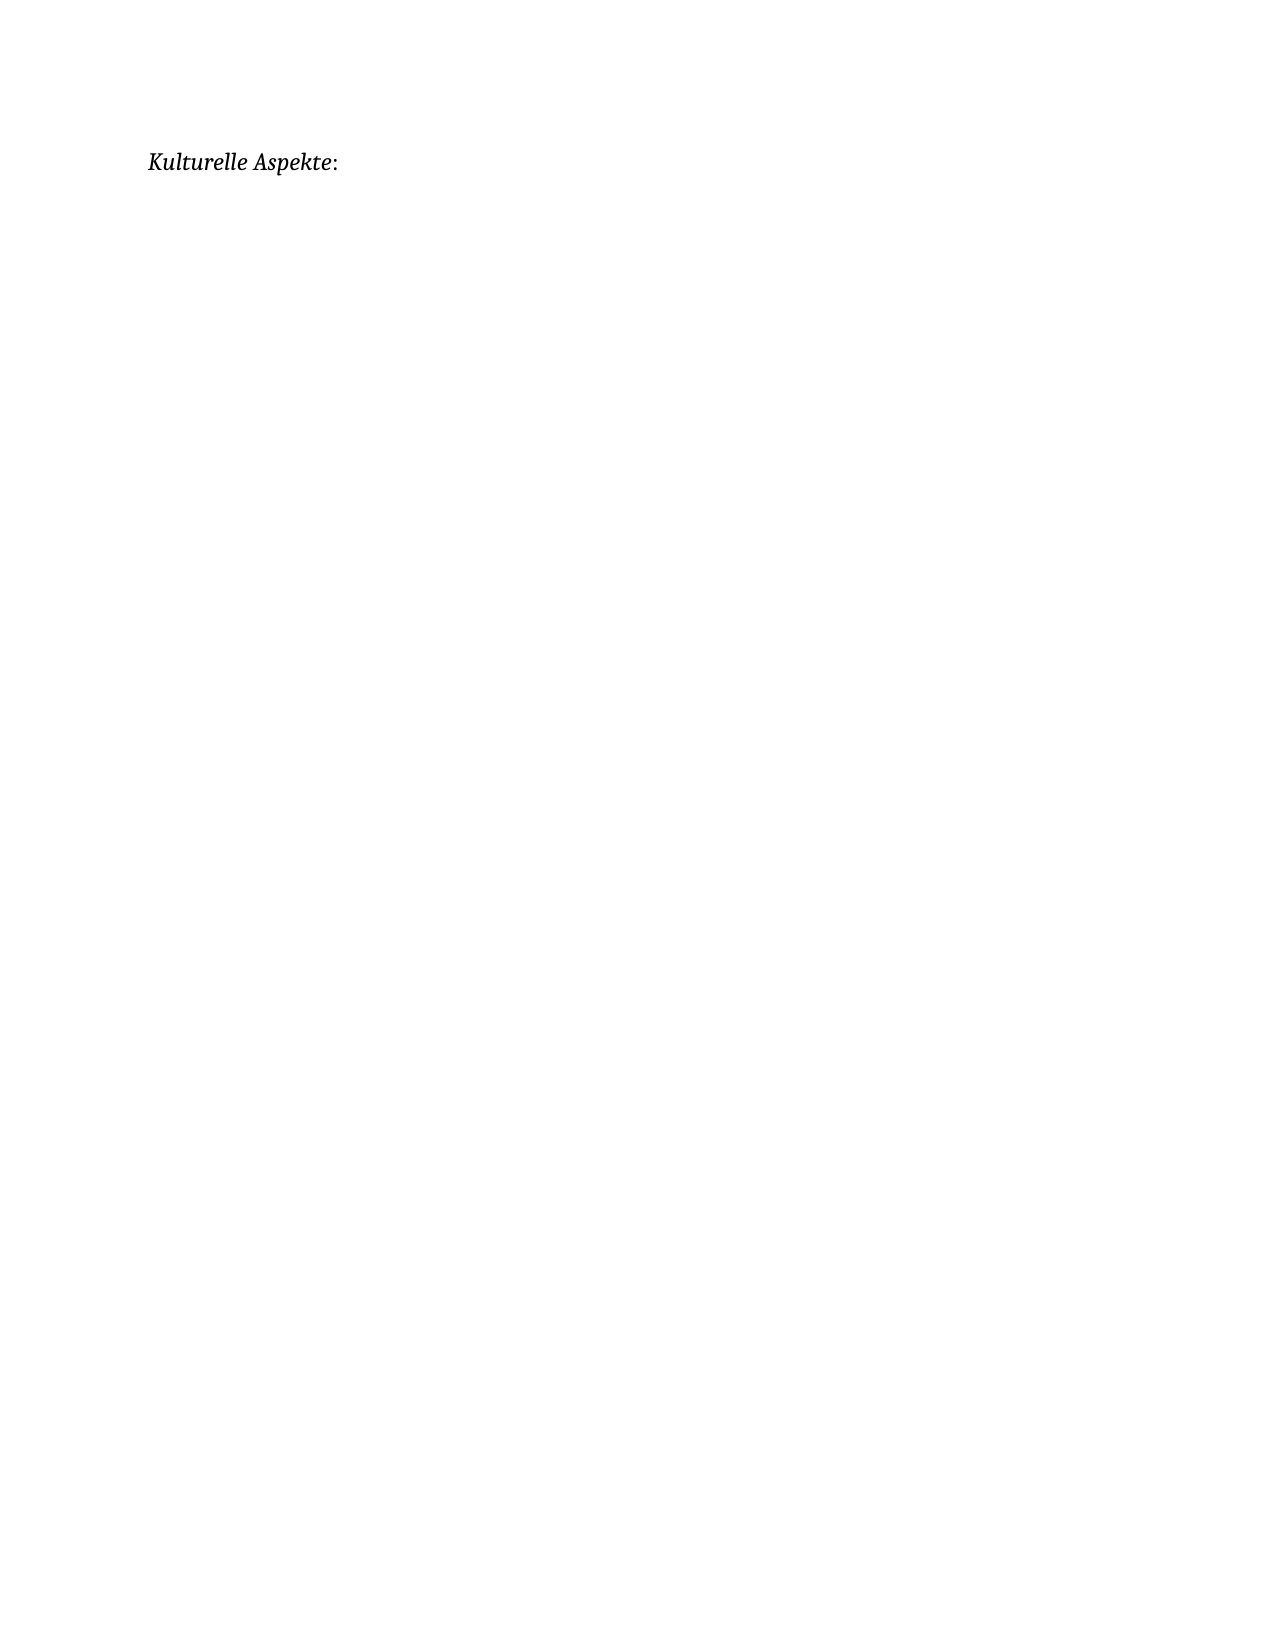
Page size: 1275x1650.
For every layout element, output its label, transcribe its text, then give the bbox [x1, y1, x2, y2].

text Kulturelle Aspekte: [148, 148, 1127, 176]
